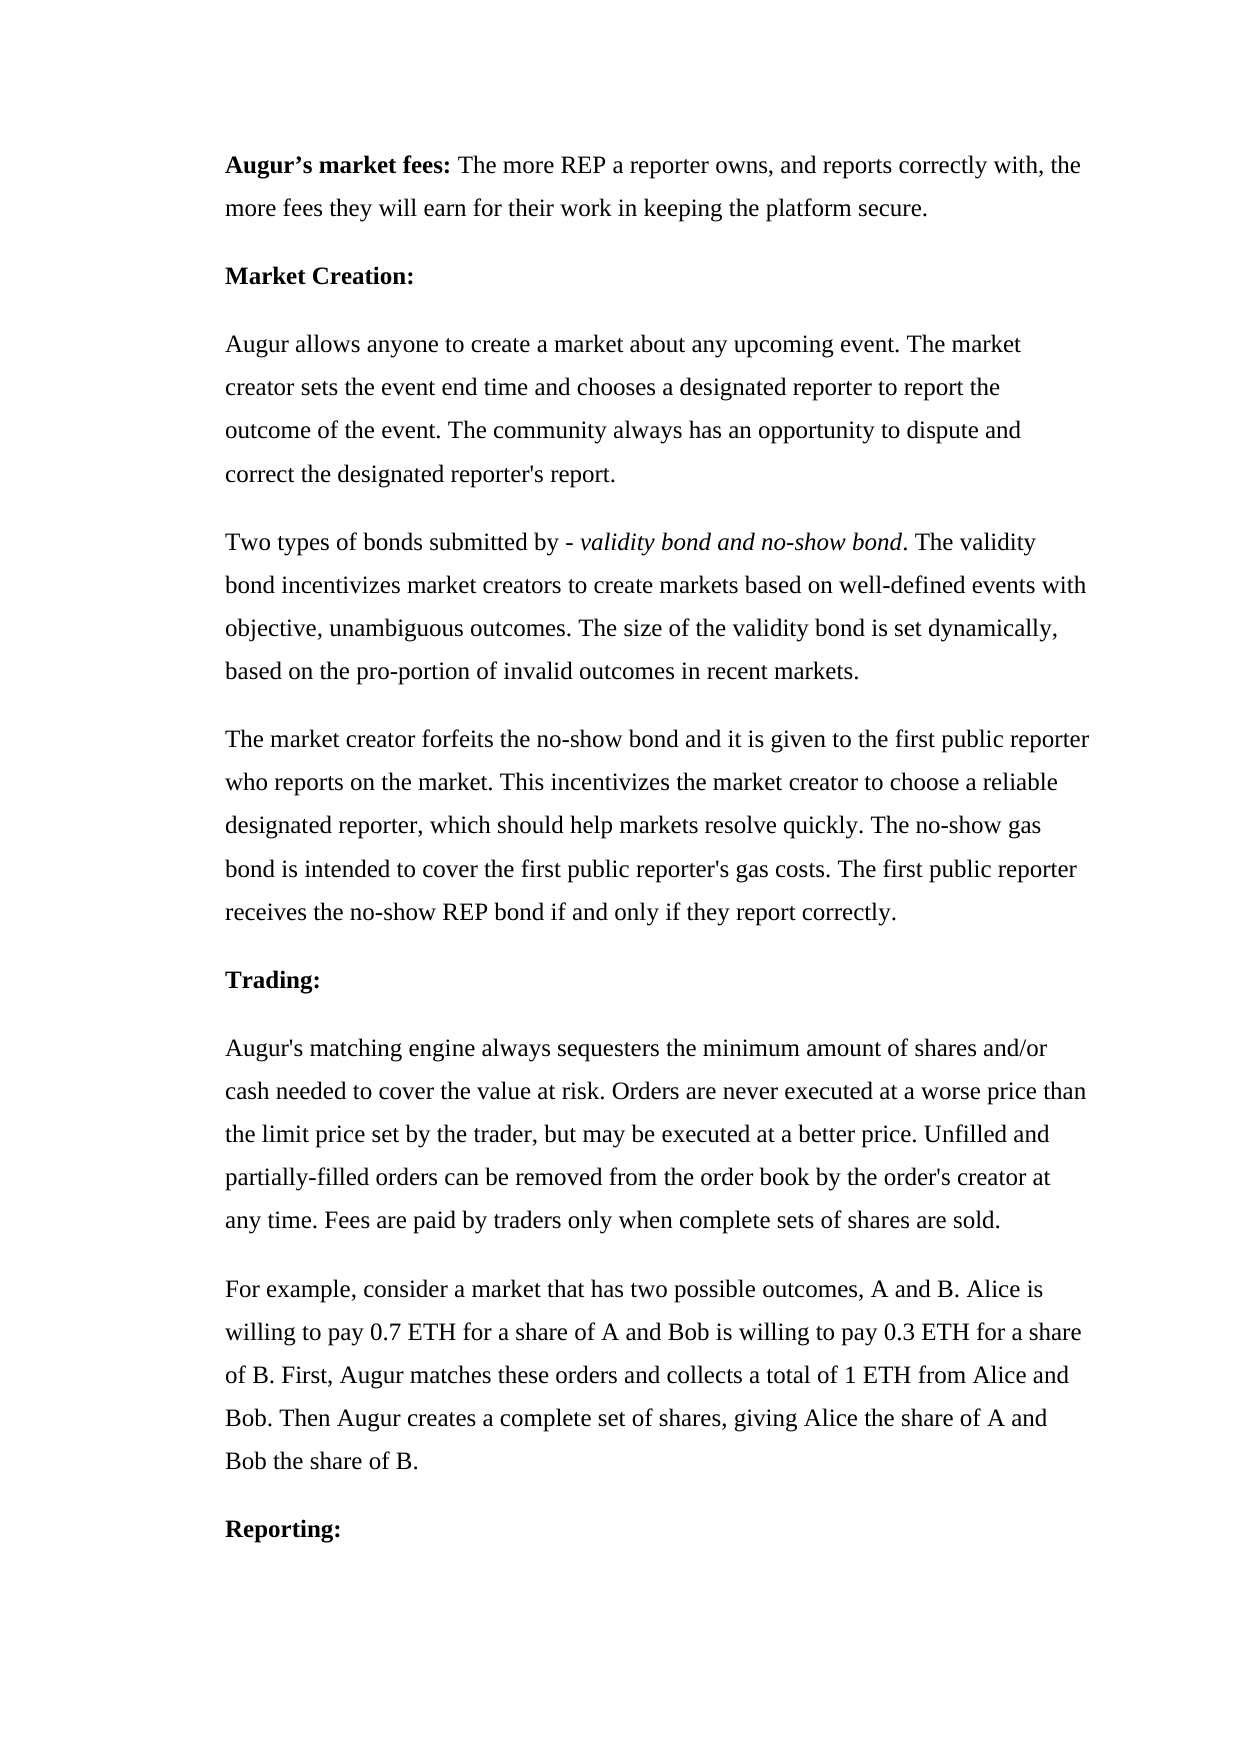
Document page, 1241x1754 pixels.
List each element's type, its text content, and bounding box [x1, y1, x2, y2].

text The market creator forfeits the no-show bond and it is given to the first public reporter who reports on the market. This incentivizes the market creator to choose a reliable designated reporter, which should help markets resolve quickly. The no-show gas bond is intended to cover the first public reporter's gas costs. The first public reporter receives the no-show REP bond if and only if they report correctly. [225, 724, 1090, 926]
text Augur’s market fees: The more REP a reporter owns, and reports correctly with, the more fees they will earn for their work in keeping the platform secure. [225, 150, 1090, 222]
text Trading: [225, 965, 1090, 994]
text Two types of bonds submitted by - validity bond and no-show bond. The validity bond incentivizes market creators to create markets based on well-defined events with objective, unambiguous outcomes. The size of the validity bond is set dynamically, based on the pro-portion of invalid outcomes in recent markets. [225, 527, 1090, 685]
text Augur's matching engine always sequesters the minimum amount of shares and/or cash needed to cover the value at risk. Orders are never executed at a worse price than the limit price set by the trader, but may be executed at a better price. Unfilled and partially-filled orders can be removed from the order book by the order's creator at any time. Fees are paid by traders only when complete sets of shares are sold. [225, 1033, 1090, 1234]
text Augur allows anyone to create a market about any upcoming event. The market creator sets the event end time and chooses a designated reporter to report the outcome of the event. The community always has an opportunity to dispute and correct the designated reporter's report. [225, 329, 1090, 487]
text For example, consider a market that has two possible outcomes, A and B. Alice is willing to pay 0.7 ETH for a share of A and Bob is willing to pay 0.3 ETH for a share of B. First, Augur matches these orders and collects a total of 1 ETH from Alice and Bob. Then Augur creates a complete set of shares, giving Alice the share of A and Bob the share of B. [225, 1274, 1090, 1475]
text Reporting: [225, 1514, 1090, 1543]
text Market Creation: [225, 261, 1090, 290]
